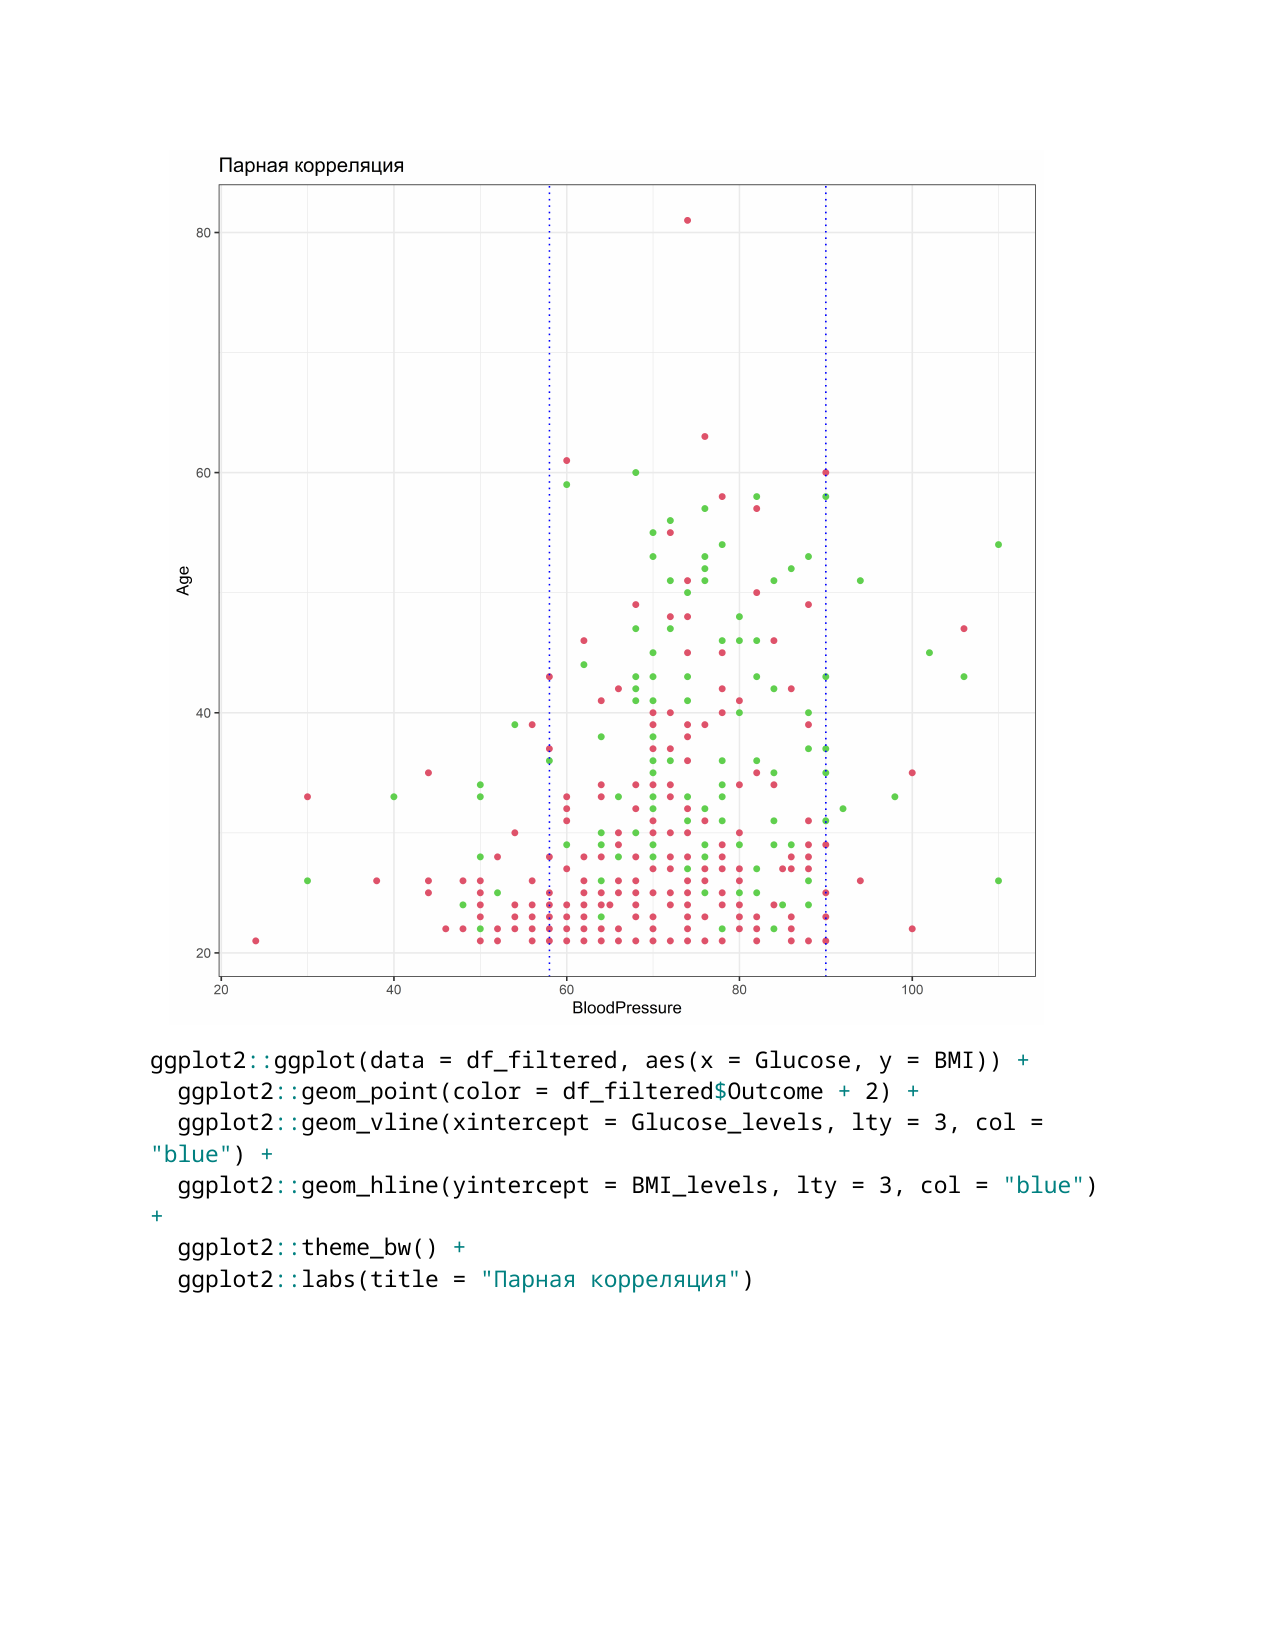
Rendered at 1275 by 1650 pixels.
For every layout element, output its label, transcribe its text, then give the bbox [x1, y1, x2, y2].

text ggplot2::ggplot(data = df_filtered, aes(x = Glucose, y = BMI)) + ggplot2::geom_point(color = df_filtered$Outcome + 2) + ggplot2::geom_vline(xintercept = Glucose_levels, lty = 3, col = "blue") + ggplot2::geom_hline(yintercept = BMI_levels, lty = 3, col = "blue") + ggplot2::theme_bw() + ggplot2::labs(title = "Парная корреляция") [150, 1044, 1125, 1294]
picture [168, 150, 1044, 1025]
